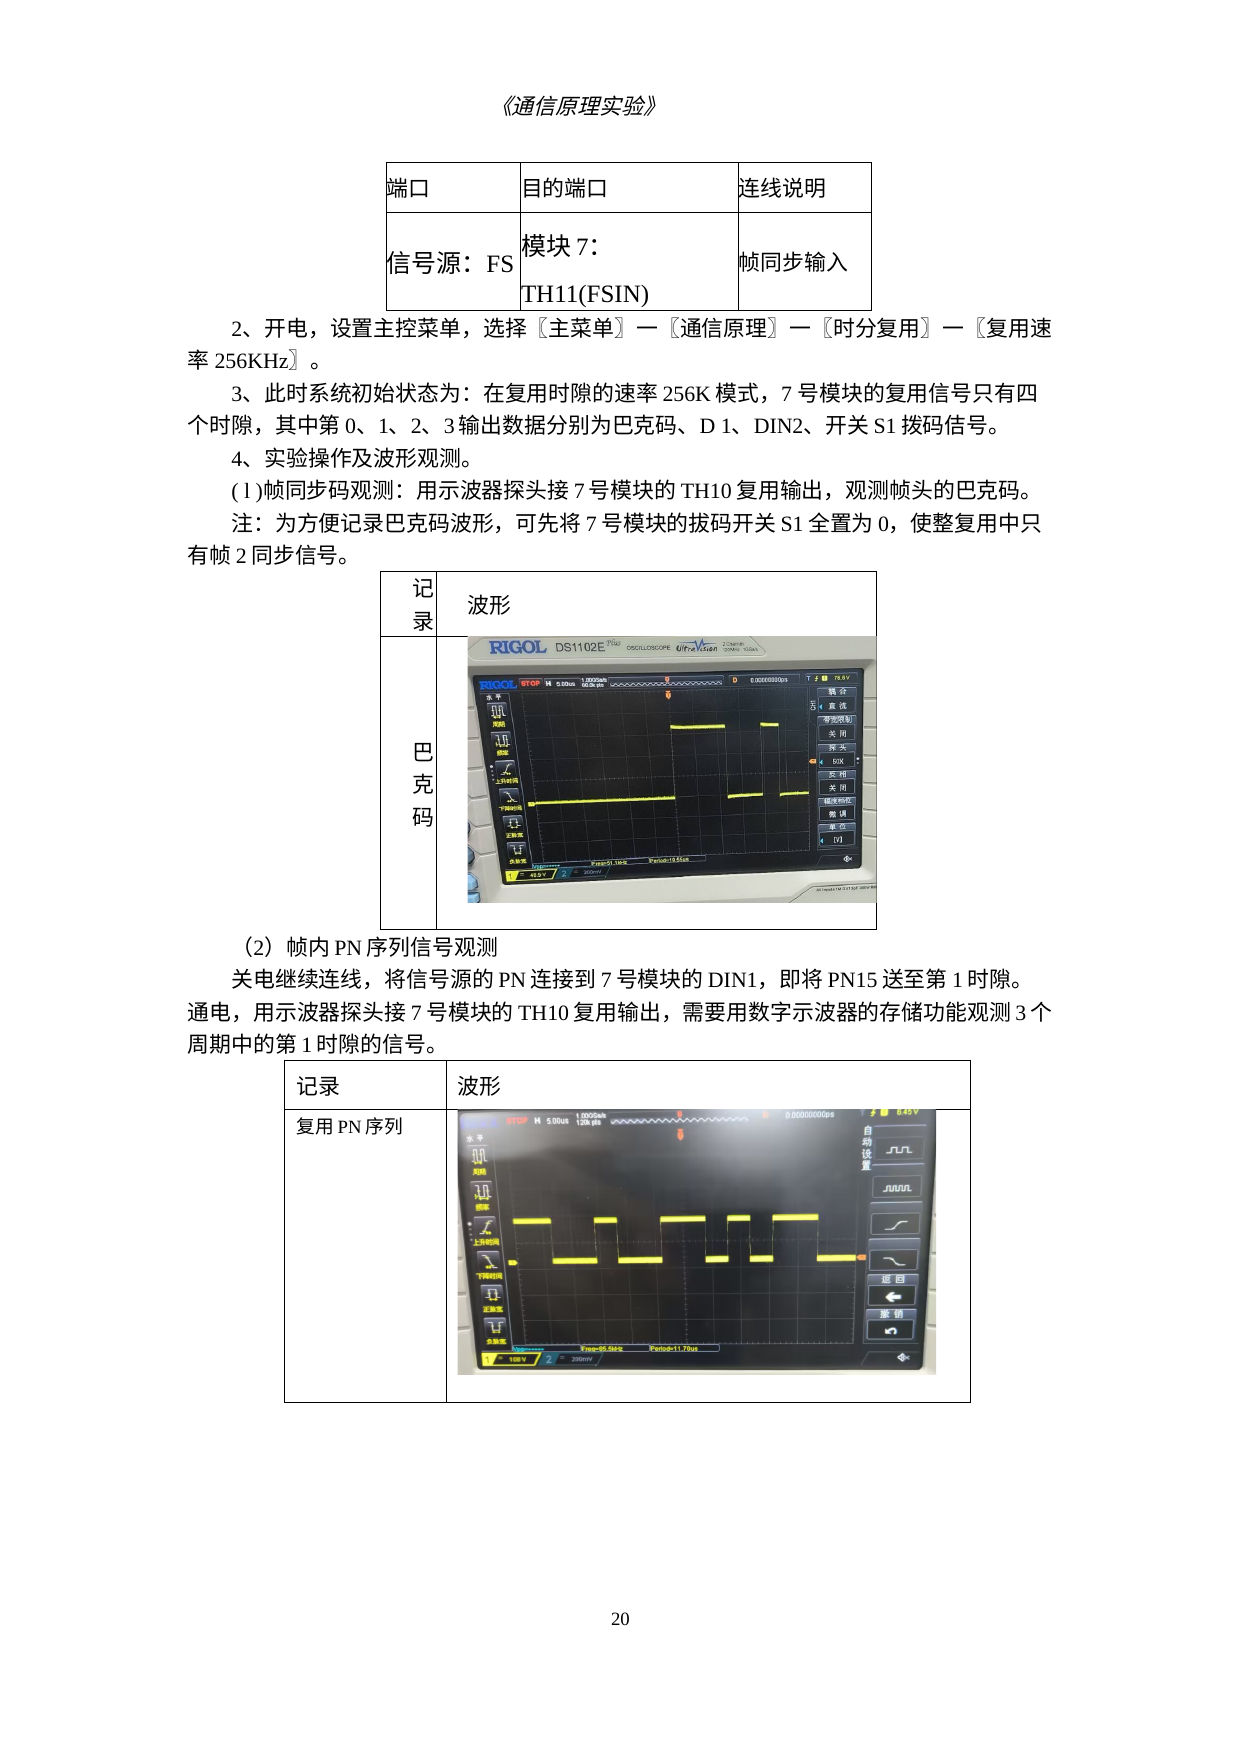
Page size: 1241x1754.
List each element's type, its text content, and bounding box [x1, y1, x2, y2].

table_cell 信号源：FS [387, 213, 520, 310]
text 3、此时系统初始状态为：在复用时隙的速率256K模式，7 号模块的复用信号只有四个时隙，其中第0、1、2、3输出数据分别为巴克码、D 1、DIN2、开关S1拨码佶号。 [187, 376, 1053, 441]
table_header 连线说明 [739, 163, 871, 212]
table_header 波形 [437, 572, 876, 636]
table_cell [437, 637, 876, 929]
picture [457, 1109, 937, 1375]
table_cell 复用PN序列 [285, 1110, 446, 1402]
table_cell [447, 1110, 970, 1402]
table_cell 模块7：TH11(FSIN) [521, 213, 738, 310]
table_cell 巴克码 [381, 637, 436, 929]
table_header 记录 [381, 572, 436, 636]
table_header 波形 [447, 1061, 970, 1109]
text 关电继续连线，将信号源的PN连接到7号模块的DIN1，即将PN15送至第1时隙。通电，用示波器探头接7号模块的TH10复用输出，需要用数字示波器的存储功能观测3个周期中的第1时隙的信号。 [187, 962, 1053, 1059]
table_header 端口 [387, 163, 520, 212]
text 4、实验操作及波形观测。 [187, 441, 1053, 473]
text （2）帧内PN序列信号观测 [187, 929, 1053, 962]
table_header 目的端口 [521, 163, 738, 212]
table_header 记录 [285, 1061, 446, 1109]
text 2、开电，设置主控菜单，选择〖主菜单〗一〖通信原理〗一〖时分复用〗一〖复用速率 256KHz〗。 [187, 311, 1053, 376]
picture [467, 636, 877, 903]
text 注：为方便记录巴克码波形，可先将7号模块的拔码开关S1全置为0，使整复用中只有帧2同步信号。 [187, 506, 1053, 571]
text ( l )帧同步码观测：用示波器探头接7号模块的TH10复用输出，观测帧头的巴克码。 [187, 473, 1053, 506]
table_cell 帧同步输入 [739, 213, 871, 310]
